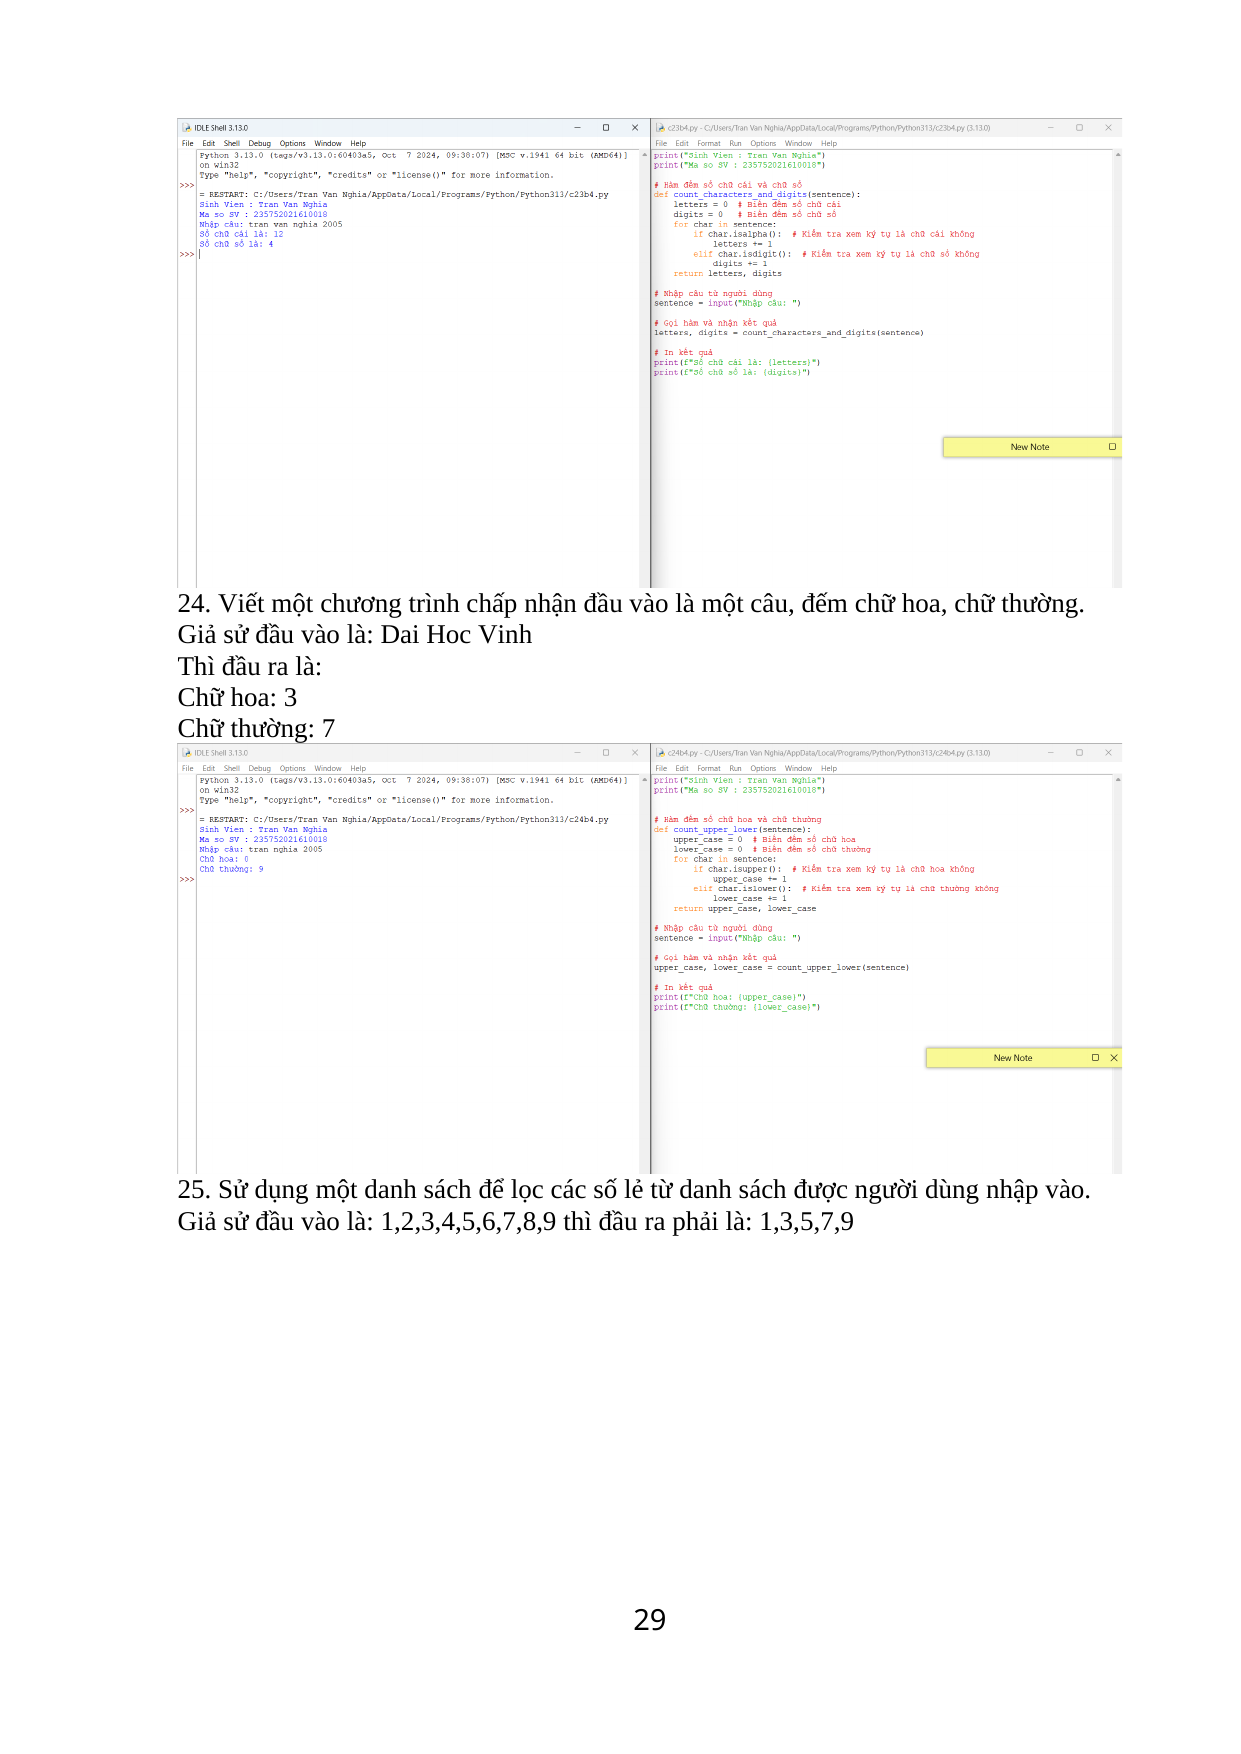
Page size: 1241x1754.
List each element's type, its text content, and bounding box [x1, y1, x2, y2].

picture [177, 118, 1123, 588]
text 25. Sử dụng một danh sách để lọc các số lẻ từ danh sách được người dùng nhập vào. Giả sử đầu vào là: 1,2,3,4,5,6,7,8,9 thì đầu ra phải là: 1,3,5,7,9 [177, 1174, 1122, 1236]
picture [177, 743, 1123, 1174]
text 24. Viết một chương trình chấp nhận đầu vào là một câu, đếm chữ hoa, chữ thường. Giả sử đầu vào là: Dai Hoc Vinh Thì đầu ra là: Chữ hoa: 3 Chữ thường: 7 [177, 588, 1122, 743]
